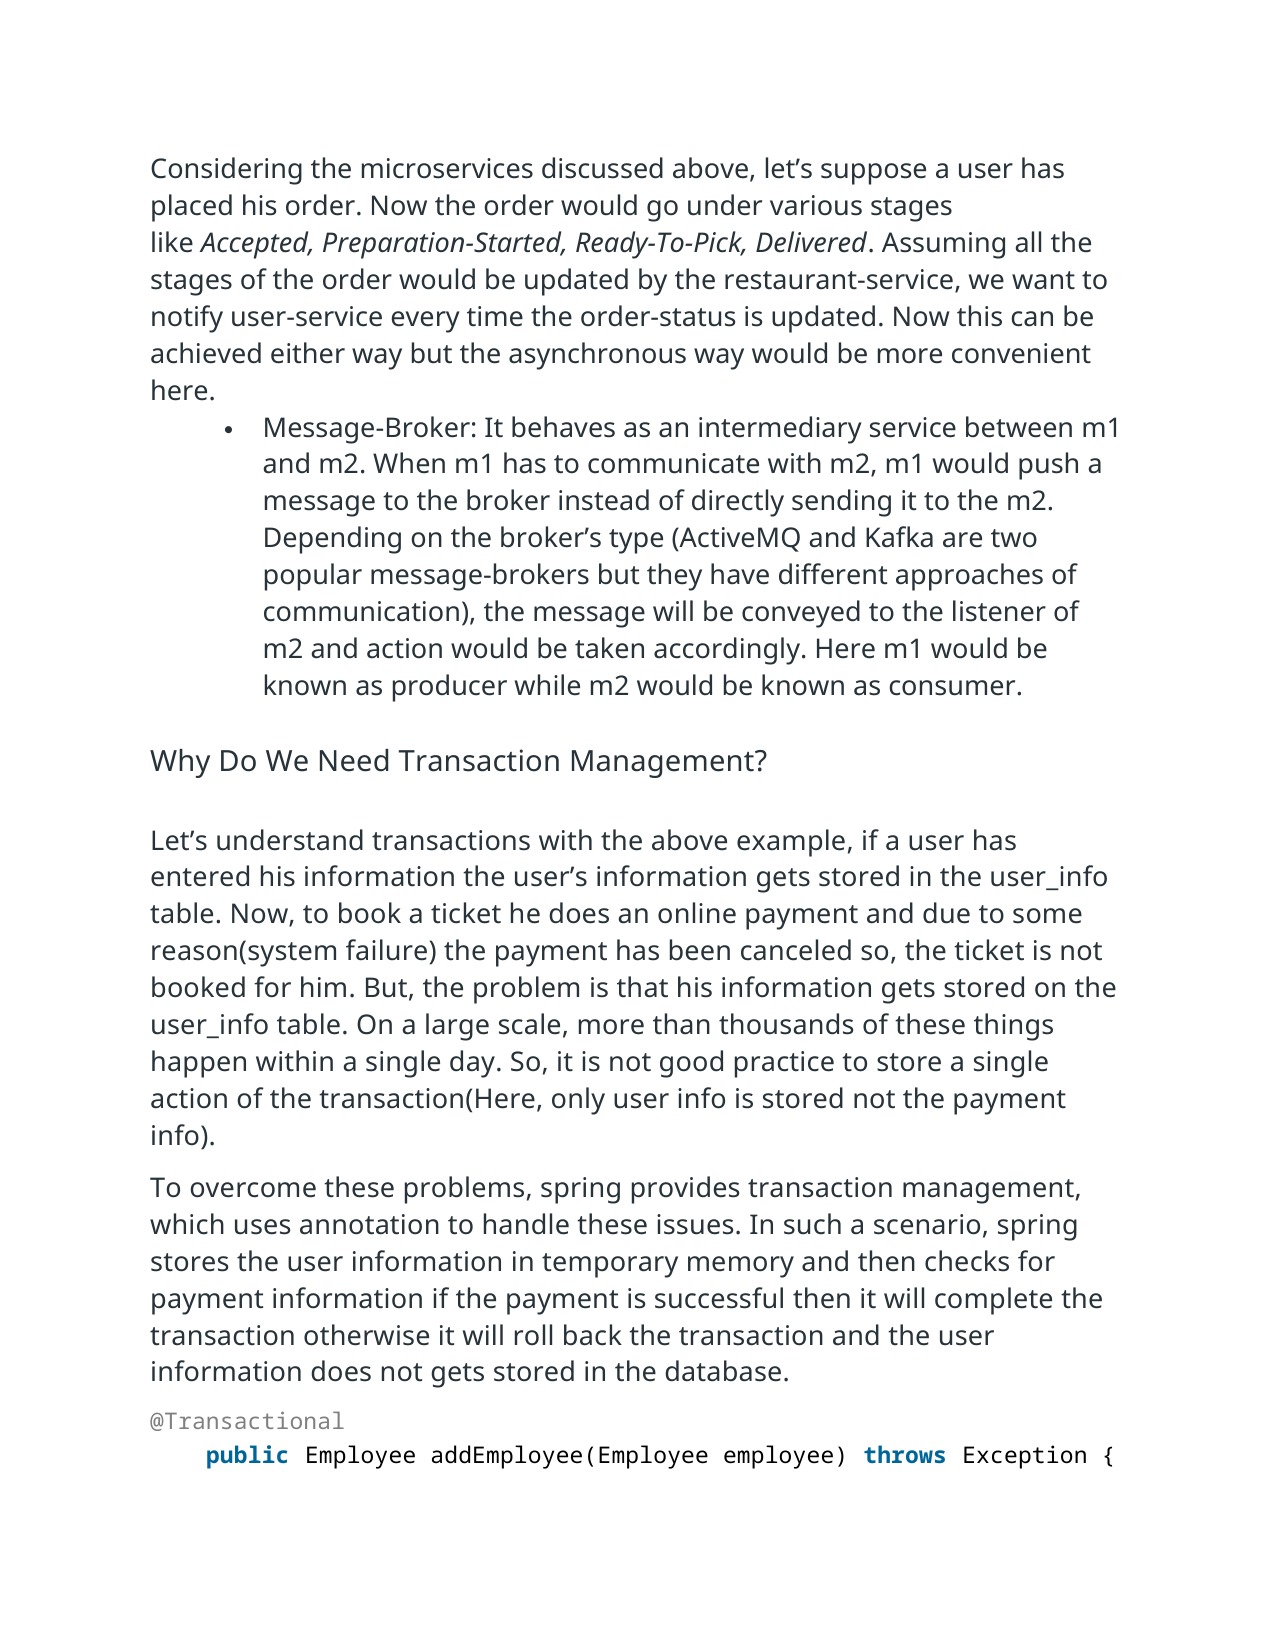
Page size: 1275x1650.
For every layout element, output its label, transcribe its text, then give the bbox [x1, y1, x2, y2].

subtitle Why Do We Need Transaction Management? [150, 741, 1125, 780]
text Let’s understand transactions with the above example, if a user has entered his information the user’s information gets stored in the user_info table. Now, to book a ticket he does an online payment and due to some reason(system failure) the payment has been canceled so, the ticket is not booked for him. But, the problem is that his information gets stored on the user_info table. On a large scale, more than thousands of these things happen within a single day. So, it is not good practice to store a single action of the transaction(Here, only user info is stored not the payment info). [150, 821, 1125, 1153]
text public Employee addEmployee(Employee employee) throws Exception { [150, 1437, 1125, 1471]
text Considering the microservices discussed above, let’s suppose a user has placed his order. Now the order would go under various stages like Accepted, Preparation-Started, Ready-To-Pick, Delivered. Assuming all the stages of the order would be updated by the restaurant-service, we want to notify user-service every time the order-status is updated. Now this can be achieved either way but the asynchronous way would be more convenient here. [150, 150, 1125, 408]
list Message-Broker: It behaves as an intermediary service between m1 and m2. When m1 has to communicate with m2, m1 would push a message to the broker instead of directly sending it to the m2. Depending on the broker’s type (ActiveMQ and Kafka are two popular message-brokers but they have different approaches of communication), the message will be conveyed to the listener of m2 and action would be taken accordingly. Here m1 would be known as producer while m2 would be known as consumer. [225, 408, 1125, 703]
text @Transactional [150, 1405, 1125, 1437]
text To overcome these problems, spring provides transaction management, which uses annotation to handle these issues. In such a scenario, spring stores the user information in temporary memory and then checks for payment information if the payment is successful then it will complete the transaction otherwise it will roll back the transaction and the user information does not gets stored in the database. [150, 1168, 1125, 1390]
